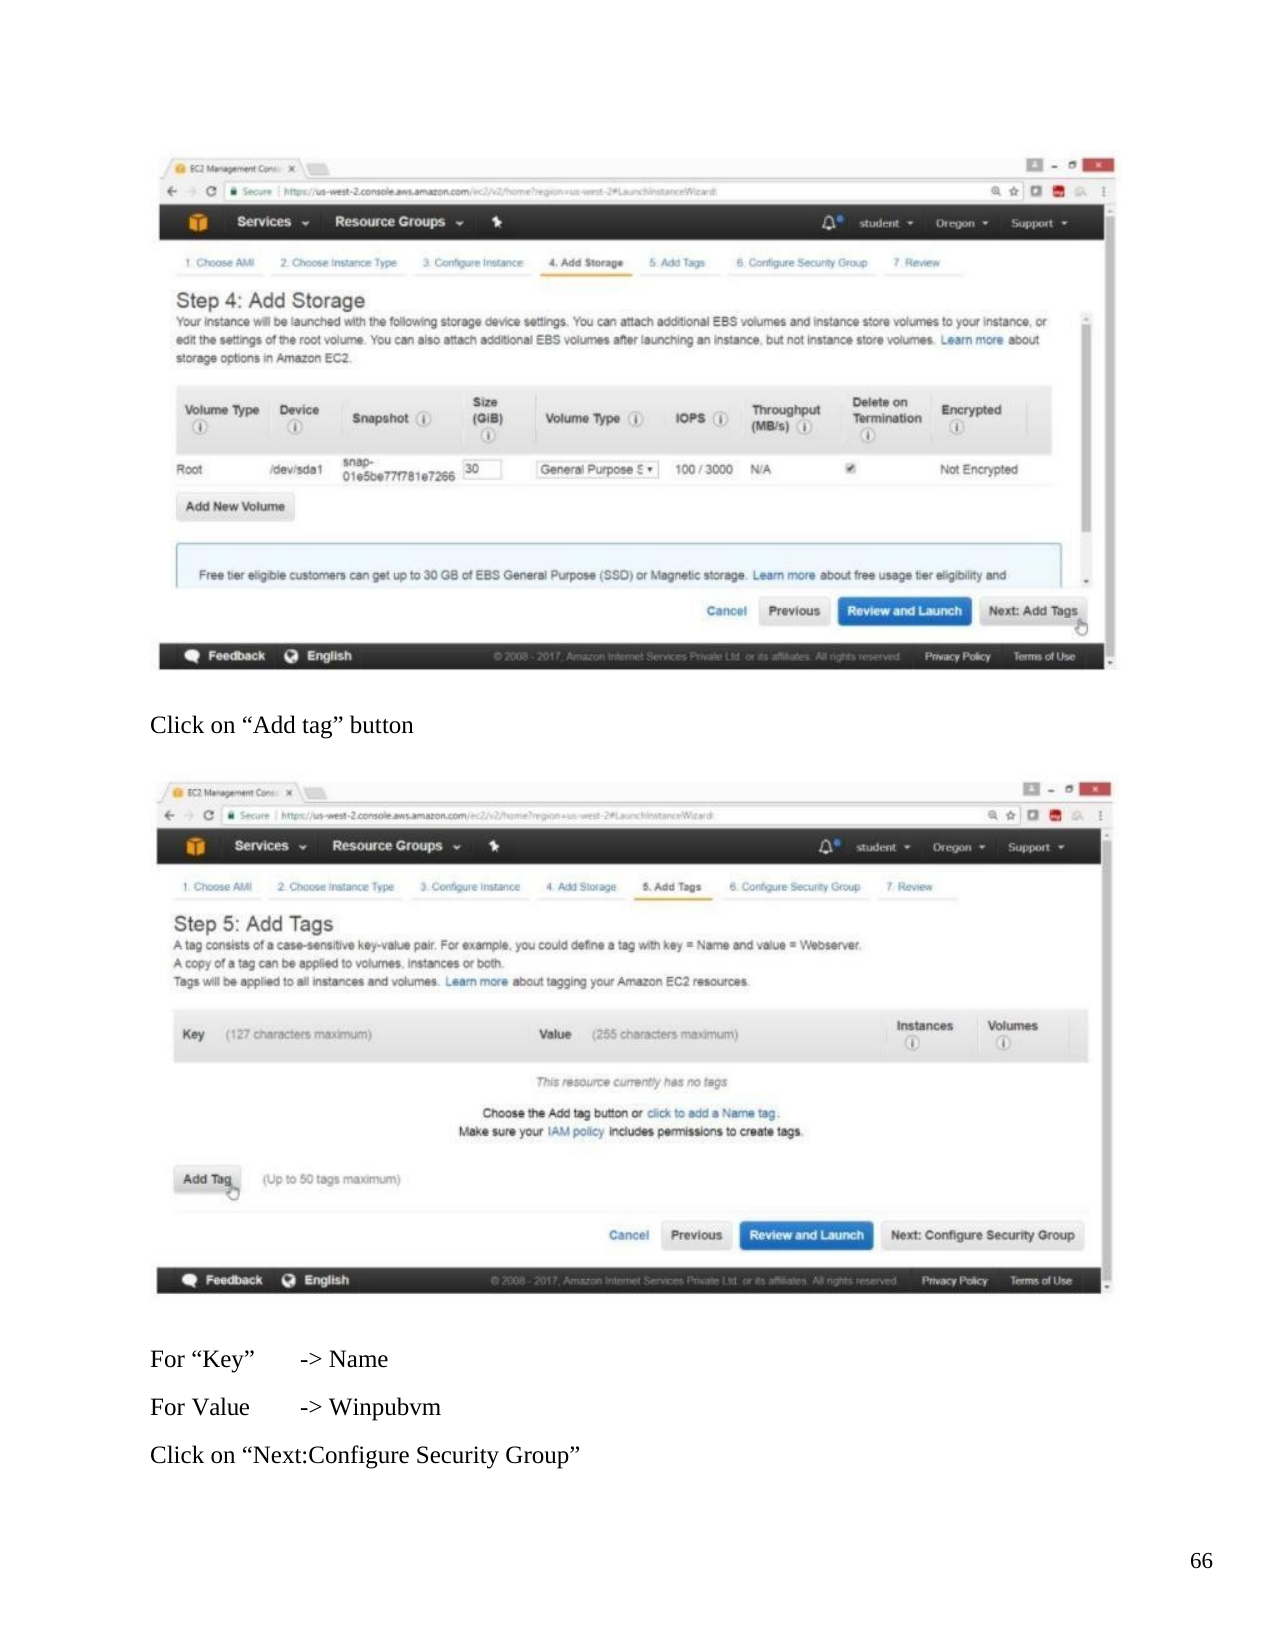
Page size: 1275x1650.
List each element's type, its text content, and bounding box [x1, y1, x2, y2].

picture [150, 773, 1120, 1304]
text For “Key” -> Name [150, 1344, 1225, 1373]
picture [150, 150, 1122, 672]
text For Value -> Winpubvm [150, 1392, 1225, 1421]
text Click on “Next:Configure Security Group” [150, 1440, 1225, 1469]
text Click on “Add tag” button [150, 710, 1225, 738]
